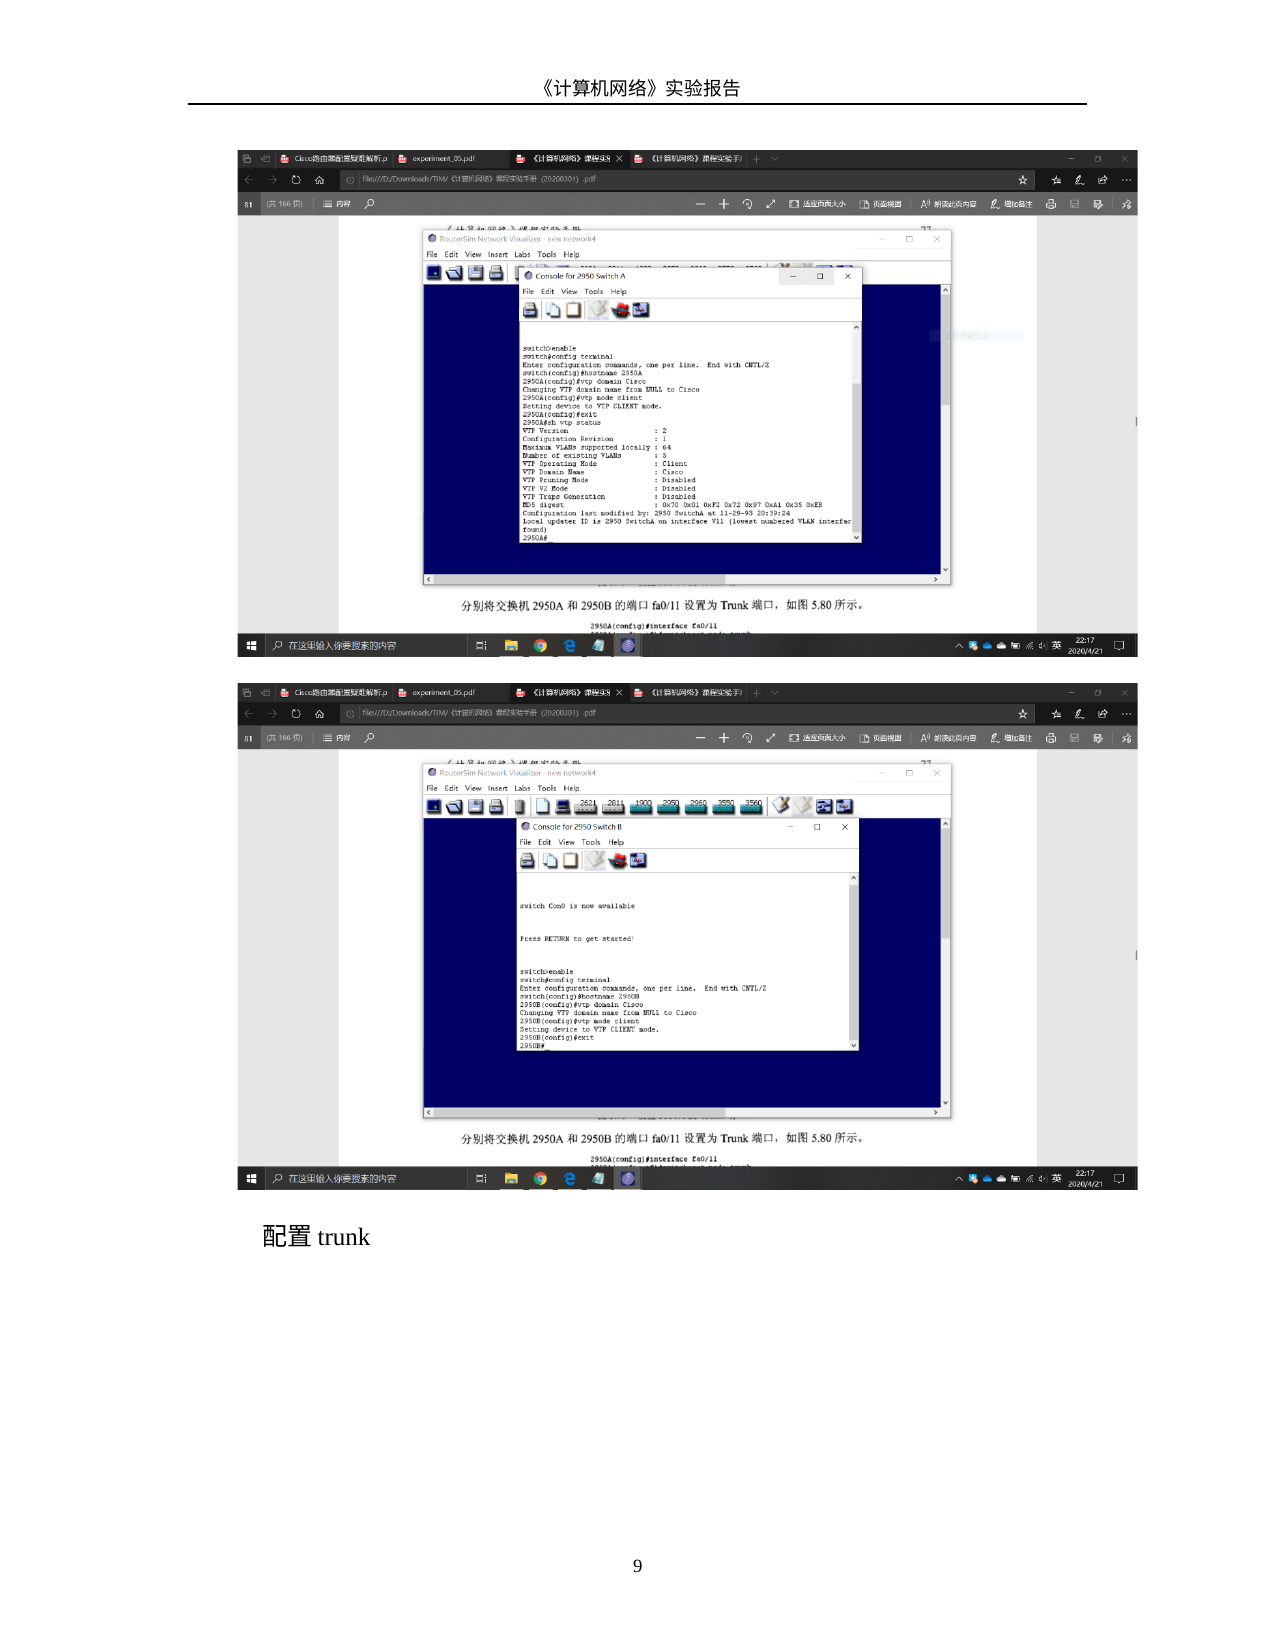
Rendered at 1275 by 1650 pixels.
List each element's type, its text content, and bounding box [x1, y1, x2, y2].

picture [237, 683, 1138, 1190]
list 配置trunk [187, 1216, 1087, 1252]
picture [237, 150, 1138, 657]
